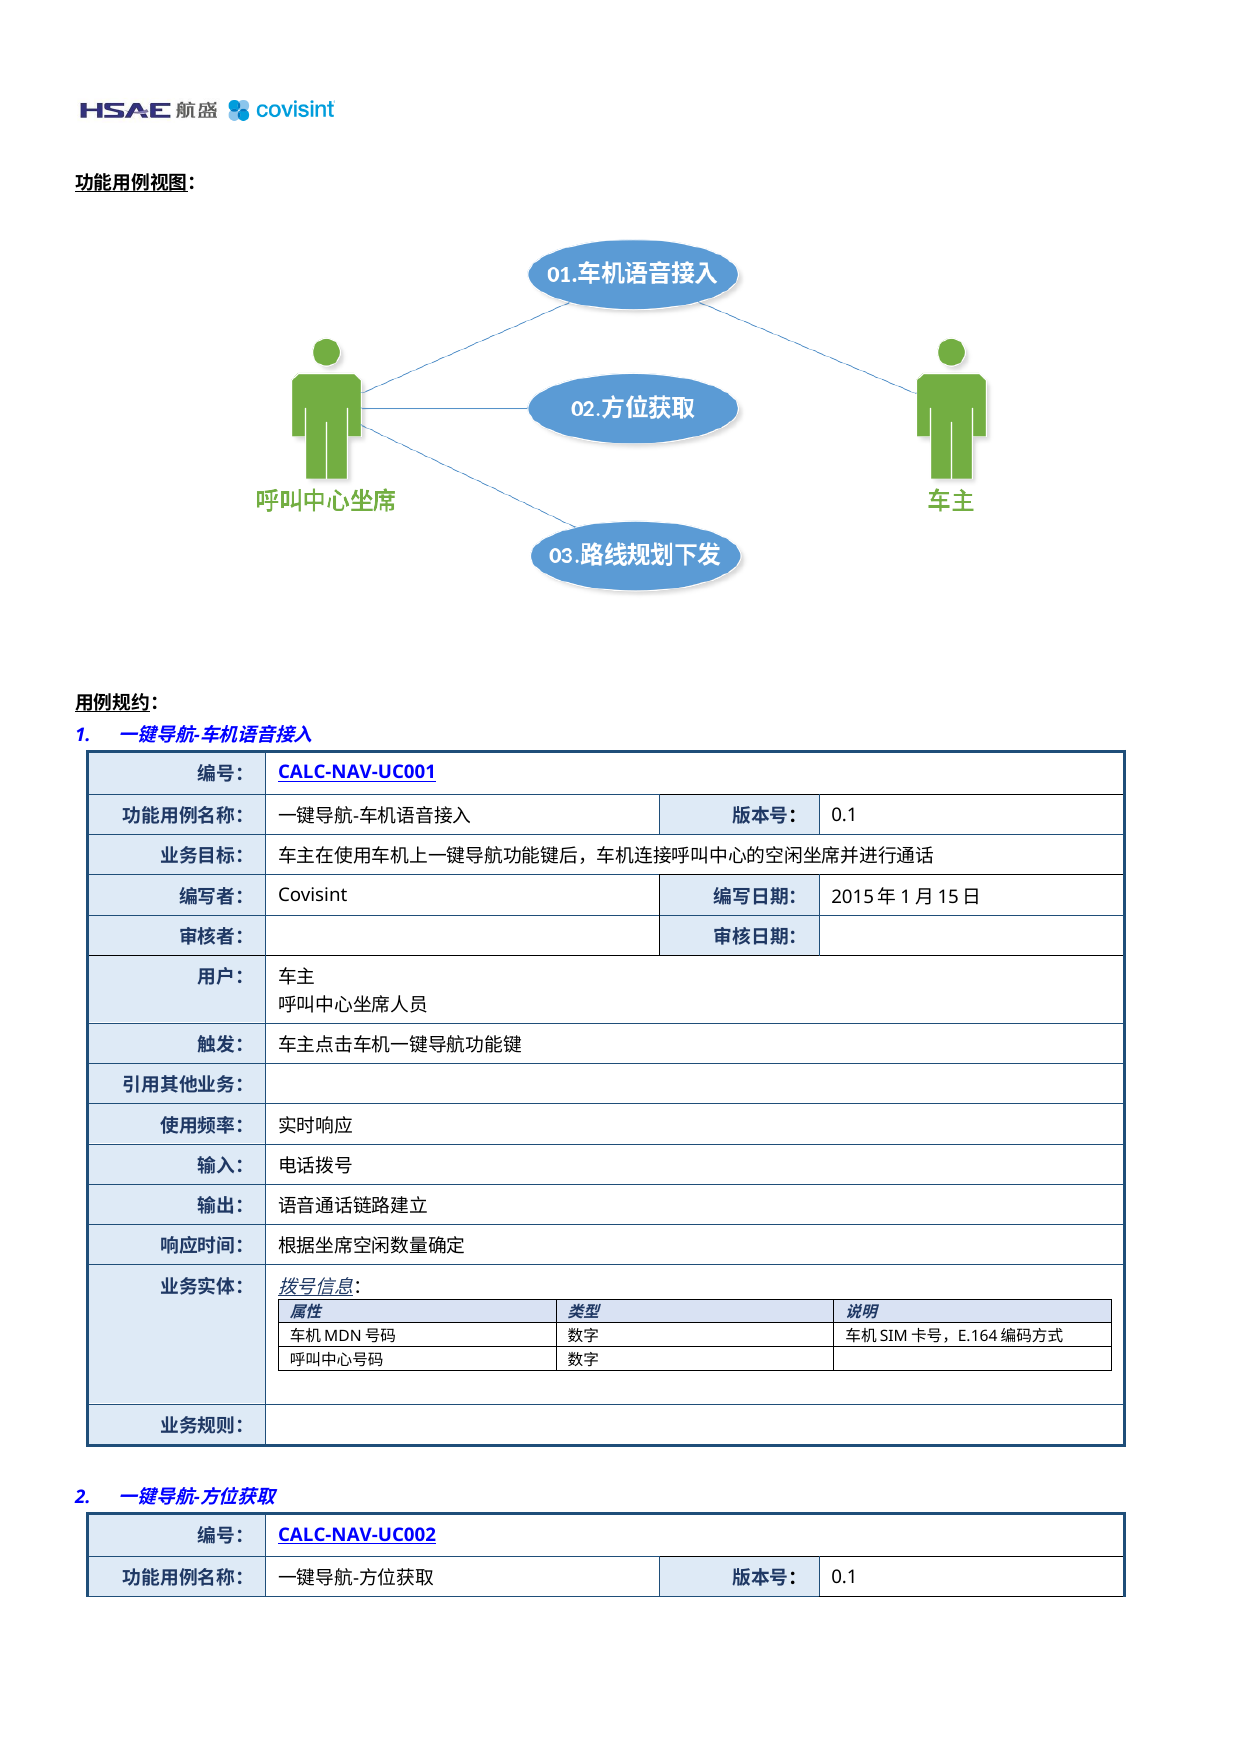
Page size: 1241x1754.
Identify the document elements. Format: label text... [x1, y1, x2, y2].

list 一键导航-车机语音接入 [75, 717, 1165, 750]
table_header CALC-NAV-UC001 [266, 753, 1123, 794]
table_cell 车主在使用车机上一键导航功能键后，车机连接呼叫中心的空闲坐席并进行通话 [266, 835, 1123, 874]
table_cell 触发： [89, 1024, 265, 1063]
table_header 编号： [89, 1515, 265, 1556]
table_cell Covisint [266, 875, 659, 915]
table_cell [266, 1064, 1123, 1103]
table_cell 一键导航-方位获取 [266, 1557, 659, 1596]
table_cell 使用频率： [89, 1104, 265, 1143]
table_cell 审核者： [89, 916, 265, 955]
table_cell 编写日期： [660, 875, 819, 915]
table_cell 电话拨号 [266, 1145, 1123, 1184]
table_cell [266, 1405, 1123, 1444]
table_cell 语音通话链路建立 [266, 1185, 1123, 1224]
table_cell 输出： [89, 1185, 265, 1224]
table_cell 0.1 [820, 1557, 1123, 1596]
table_cell 审核日期： [660, 916, 819, 955]
table_cell 版本号： [660, 1557, 819, 1596]
table_cell 用户： [89, 956, 265, 1022]
table_cell 业务实体： [89, 1265, 265, 1403]
table_cell 车主点击车机一键导航功能键 [266, 1024, 1123, 1063]
picture [228, 88, 335, 132]
table_cell [266, 916, 659, 955]
text 用例规约： [75, 685, 1165, 717]
table_cell 功能用例名称： [89, 795, 265, 834]
table_cell 业务目标： [89, 835, 265, 874]
table_cell 一键导航-车机语音接入 [266, 795, 659, 834]
text 功能用例视图： [75, 165, 1165, 197]
table_cell 编写者： [89, 875, 265, 915]
table_cell 响应时间： [89, 1225, 265, 1264]
table_cell [820, 916, 1123, 955]
table_cell 实时响应 [266, 1104, 1123, 1143]
picture [75, 89, 224, 132]
table_cell 0.1 [820, 795, 1123, 834]
table_cell 2015年1月15日 [820, 875, 1123, 915]
table_cell 引用其他业务： [89, 1064, 265, 1103]
table_cell 根据坐席空闲数量确定 [266, 1225, 1123, 1264]
table_cell 业务规则： [89, 1405, 265, 1444]
list 一键导航-方位获取 [75, 1479, 1165, 1512]
table_header CALC-NAV-UC002 [266, 1515, 1123, 1556]
table_cell 功能用例名称： [89, 1557, 265, 1596]
table_cell 车主 呼叫中心坐席人员 [266, 956, 1123, 1022]
table_cell 输入： [89, 1145, 265, 1184]
table_header 编号： [89, 753, 265, 794]
table_cell 版本号： [660, 795, 819, 834]
table_cell 拨号信息： [266, 1265, 1123, 1403]
